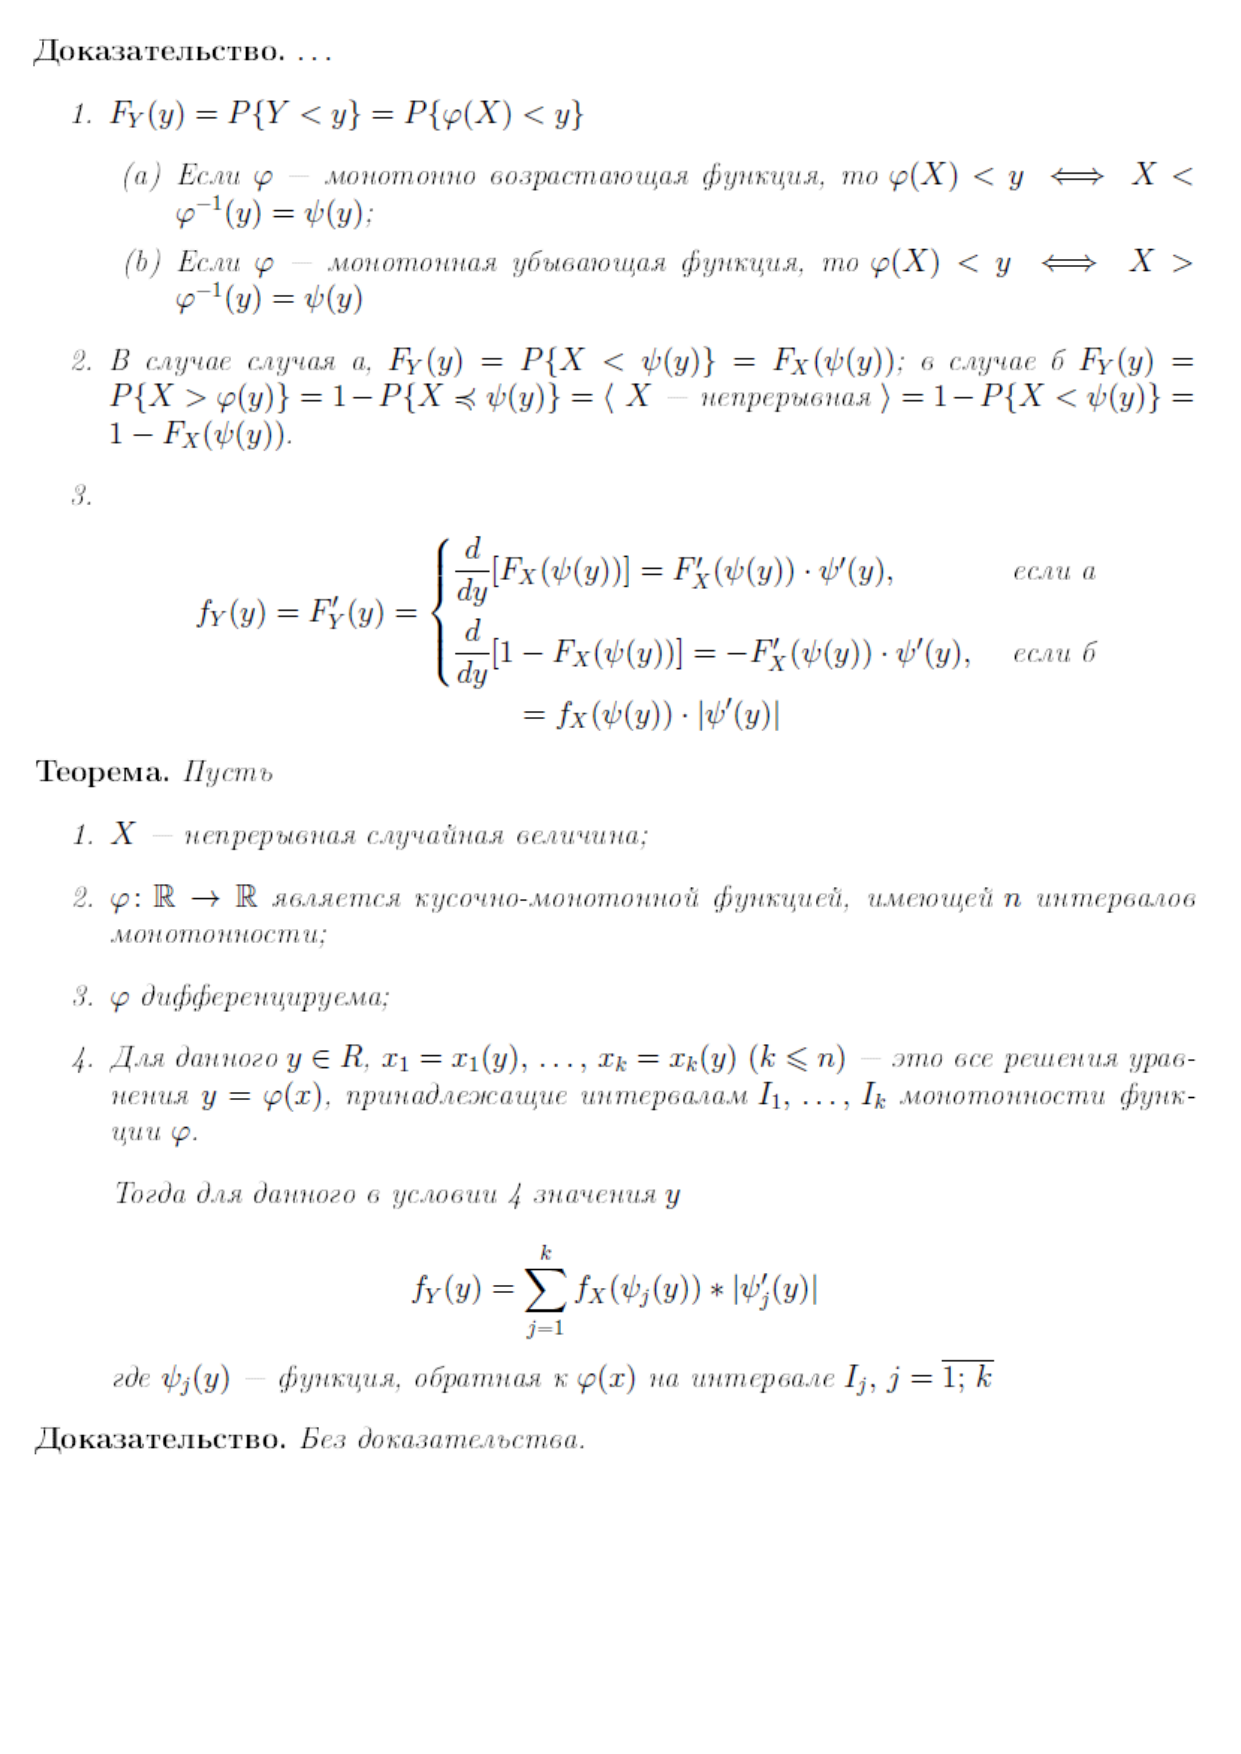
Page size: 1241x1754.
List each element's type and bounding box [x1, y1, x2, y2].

picture [29, 756, 1211, 1456]
picture [29, 29, 1211, 737]
